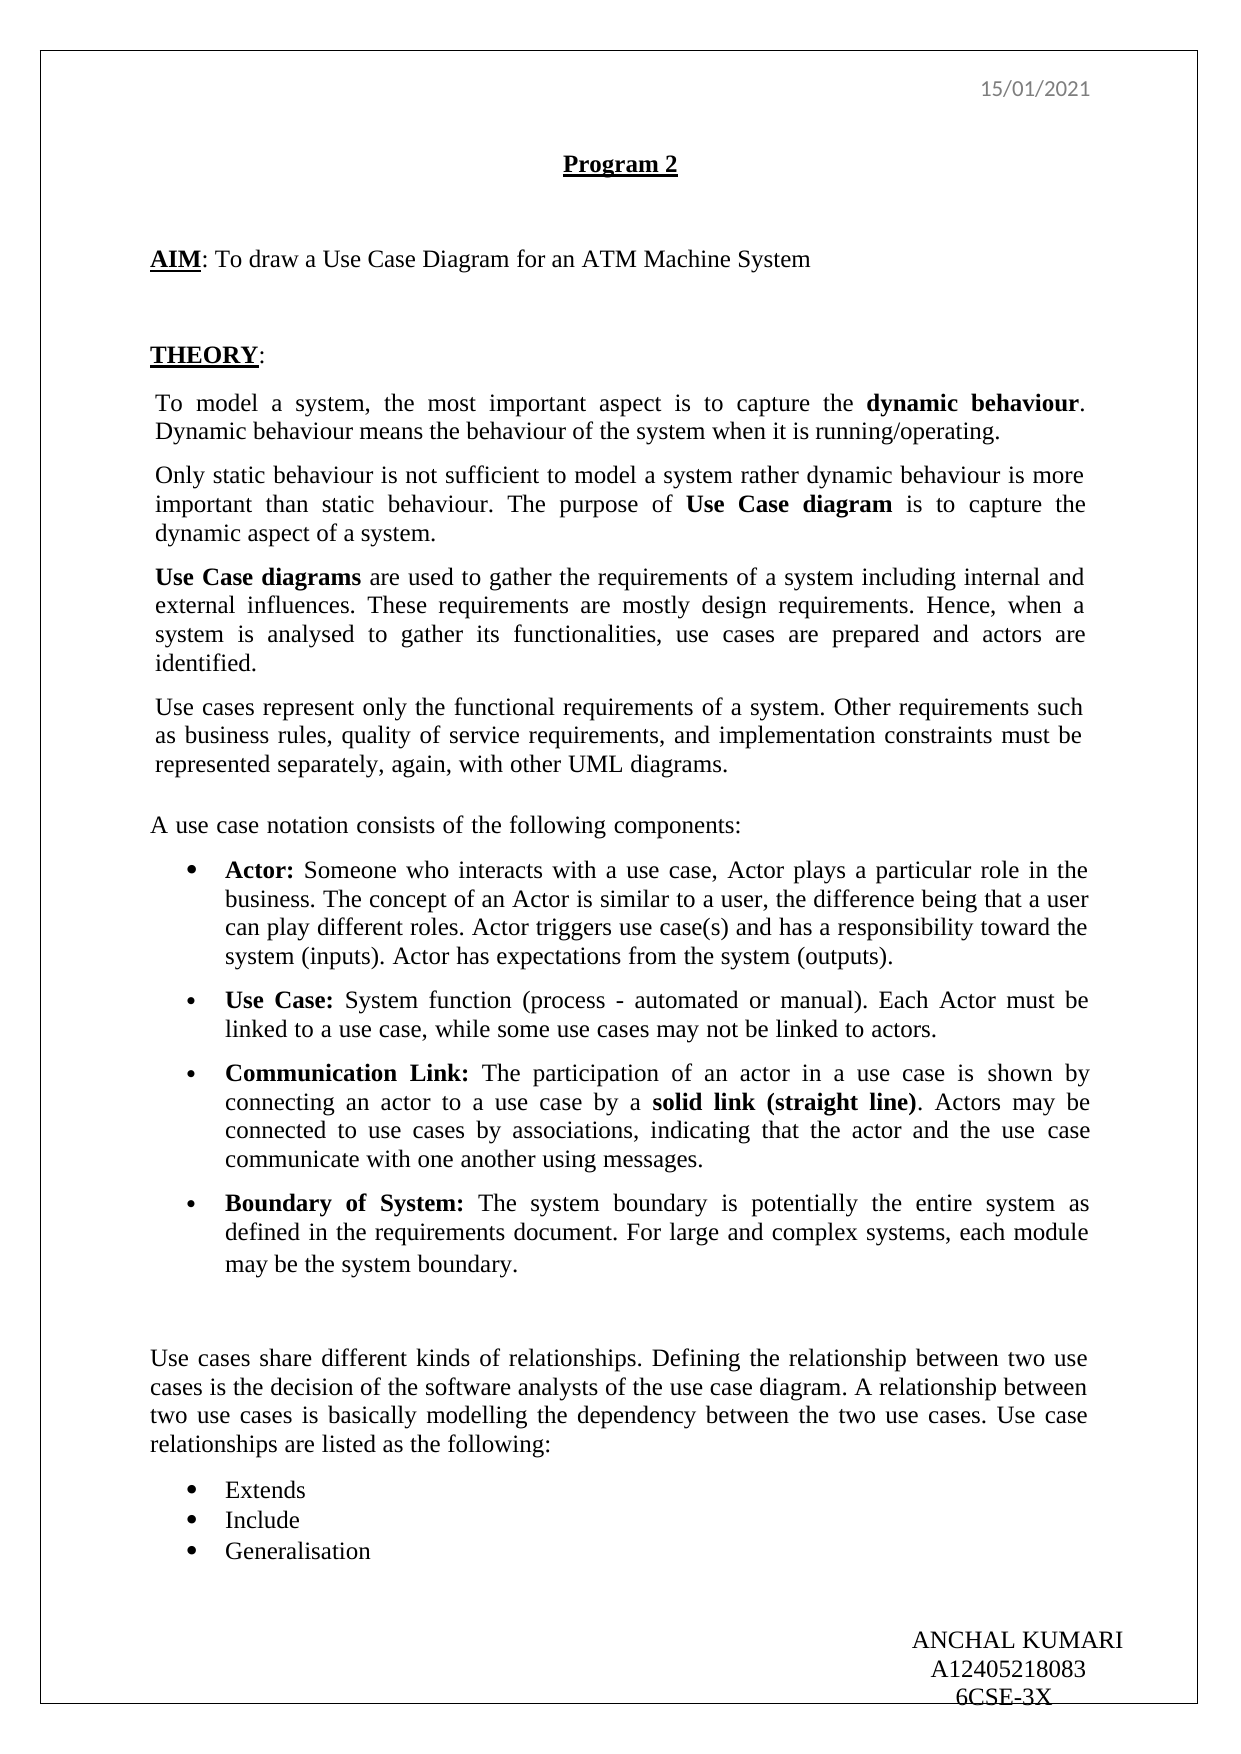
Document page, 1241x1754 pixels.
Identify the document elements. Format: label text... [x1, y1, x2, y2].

list Actor: Someone who interacts with a use case, Actor plays a particular role in the business. The concept of an Actor is similar to a user, the difference being that a user can play different roles. Actor triggers use case(s) and has a responsibility toward the system (inputs). Actor has expectations from the system (outputs). [187, 855, 1089, 970]
subtitle Program 2 [230, 149, 1010, 178]
text Only static behaviour is not sufficient to model a system rather dynamic behaviour is more important than static behaviour. The purpose of Use Case diagram is to capture the dynamic aspect of a system. [155, 460, 1086, 546]
list Use Case: System function (process - automated or manual). Each Actor must be linked to a use case, while some use cases may not be linked to actors. [187, 985, 1090, 1043]
list Generalisation [187, 1535, 1197, 1565]
subtitle THEORY: [150, 340, 1197, 369]
list Extends [187, 1474, 1197, 1504]
list Boundary of System: The system boundary is potentially the entire system as defined in the requirements document. For large and complex systems, each module may be the system boundary. [187, 1188, 1090, 1280]
text To model a system, the most important aspect is to capture the dynamic behaviour. Dynamic behaviour means the behaviour of the system when it is running/operating. [155, 388, 1086, 445]
text Use cases represent only the functional requirements of a system. Other requirements such as business rules, quality of service requirements, and implementation constraints must be represented separately, again, with other UML diagrams. [155, 692, 1083, 778]
text Use cases share different kinds of relationships. Defining the relationship between two use cases is the decision of the software analysts of the use case diagram. A relationship between two use cases is basically modelling the dependency between the two use cases. Use case relationships are listed as the following: [150, 1343, 1089, 1458]
text Use Case diagrams are used to gather the requirements of a system including internal and external influences. These requirements are mostly design requirements. Hence, when a system is analysed to gather its functionalities, use cases are prepared and actors are identified. [155, 562, 1085, 677]
text A use case notation consists of the following components: [150, 811, 1197, 839]
list Communication Link: The participation of an actor in a use case is shown by connecting an actor to a use case by a solid link (straight line). Actors may be connected to use cases by associations, indicating that the actor and the use case communicate with one another using messages. [187, 1058, 1090, 1173]
text AIM: To draw a Use Case Diagram for an ATM Machine System [150, 244, 1197, 273]
list Include [187, 1504, 1197, 1535]
